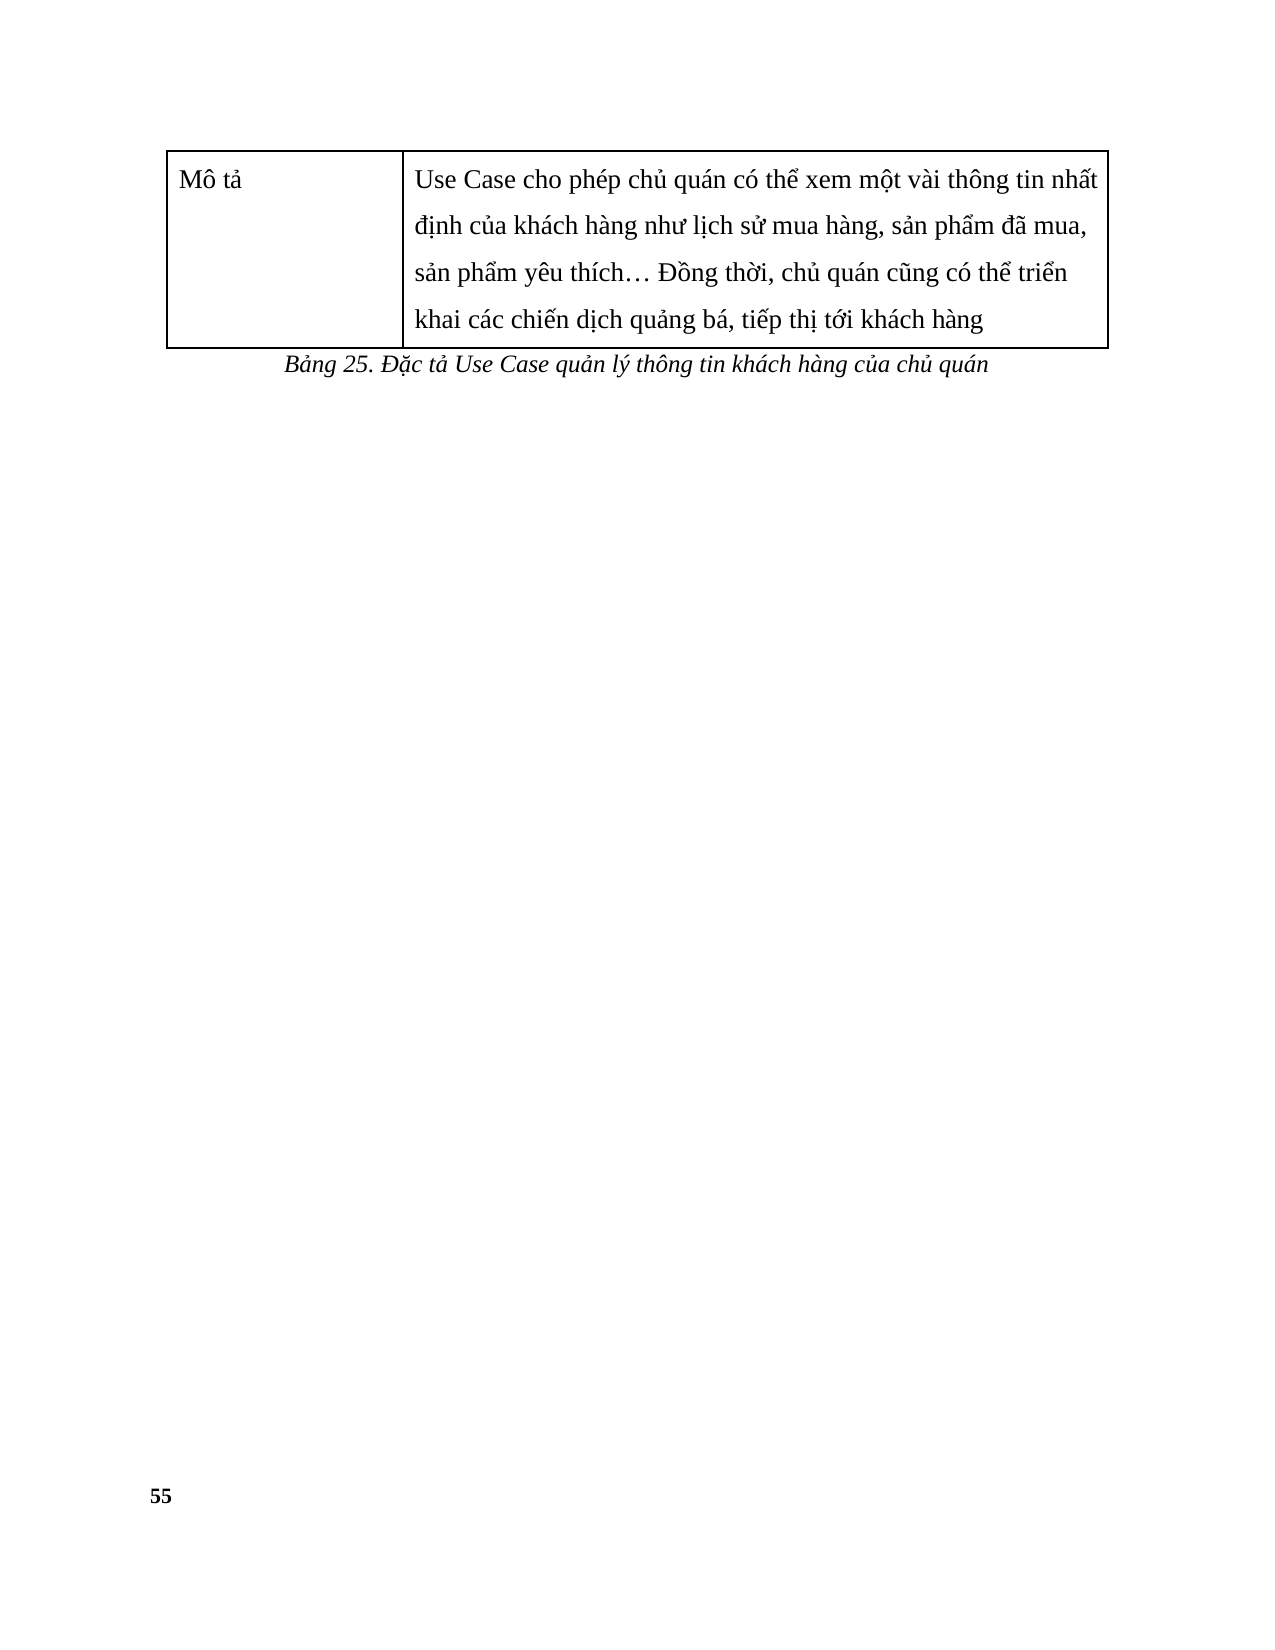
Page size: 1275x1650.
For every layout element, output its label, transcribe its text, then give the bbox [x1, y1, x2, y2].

table_cell Use Case cho phép chủ quán có thể xem một vài thông tin nhất định của khách hàng như lịch sử mua hàng, sản phẩm đã mua, sản phẩm yêu thích… Đồng thời, chủ quán cũng có thể triển khai các chiến dịch quảng bá, tiếp thị tới khách hàng [404, 152, 1107, 347]
text Bảng 25. Đặc tả Use Case quản lý thông tin khách hàng của chủ quán [150, 349, 1125, 378]
table_cell Mô tả [168, 152, 402, 347]
